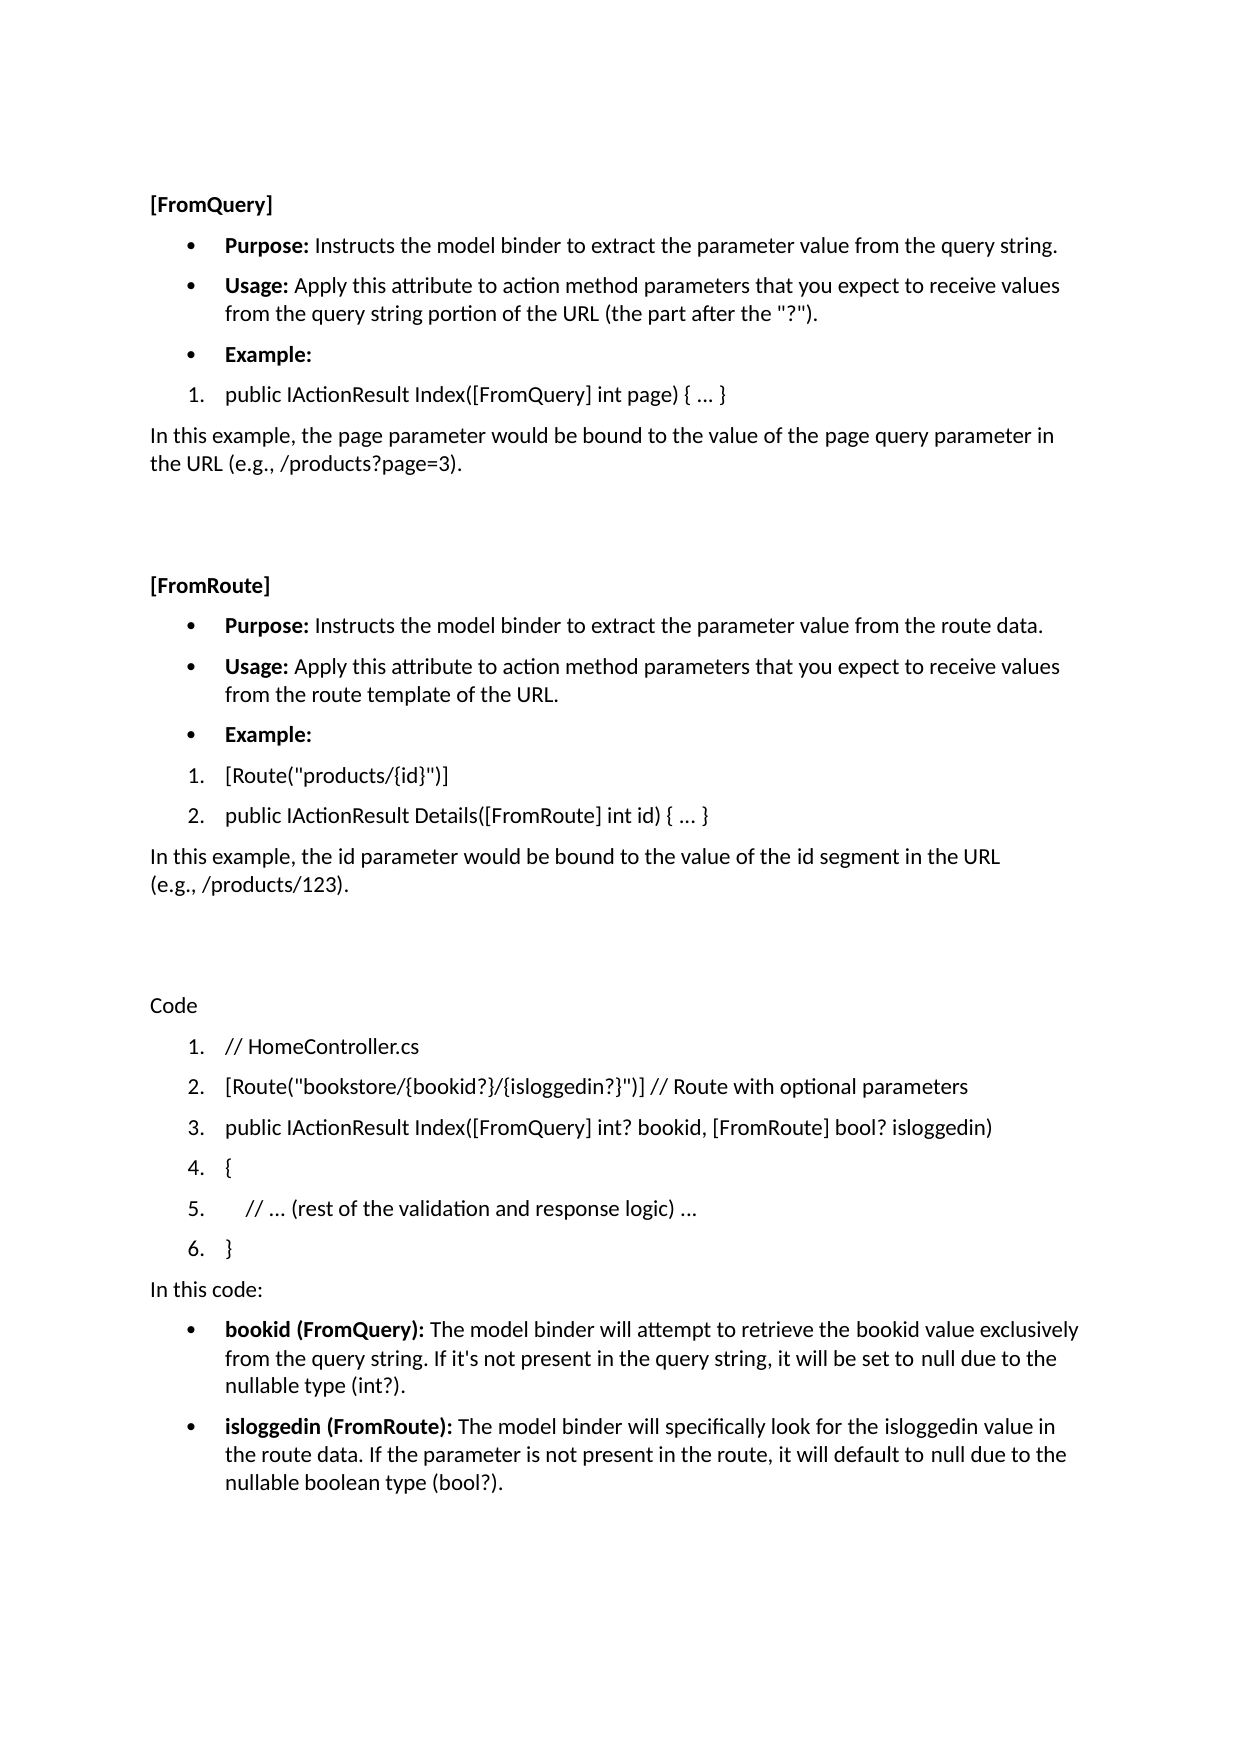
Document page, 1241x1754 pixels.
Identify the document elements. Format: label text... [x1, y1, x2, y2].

text In this example, the page parameter would be bound to the value of the page query parameter in the URL (e.g., /products?page=3). [150, 421, 1090, 477]
list isloggedin (FromRoute): The model binder will specifically look for the isloggedin value in the route data. If the parameter is not present in the route, it will default to null due to the nullable boolean type (bool?). [187, 1412, 1090, 1496]
list public IActionResult Details([FromRoute] int id) { ... } [187, 801, 1090, 829]
text In this example, the id parameter would be bound to the value of the id segment in the URL (e.g., /products/123). [150, 842, 1090, 898]
list Example: [187, 340, 1090, 368]
list Usage: Apply this attribute to action method parameters that you expect to receive values from the query string portion of the URL (the part after the "?"). [187, 272, 1090, 328]
text [FromRoute] [150, 571, 1090, 599]
list bookid (FromQuery): The model binder will attempt to retrieve the bookid value exclusively from the query string. If it's not present in the query string, it will be set to null due to the nullable type (int?). [187, 1316, 1090, 1400]
list // ... (rest of the validation and response logic) ... [187, 1194, 1090, 1222]
list public IActionResult Index([FromQuery] int page) { ... } [187, 381, 1090, 409]
text In this code: [150, 1275, 1090, 1303]
list Purpose: Instructs the model binder to extract the parameter value from the route data. [187, 611, 1090, 639]
list [Route("bookstore/{bookid?}/{isloggedin?}")] // Route with optional parameters [187, 1072, 1090, 1101]
list Example: [187, 720, 1090, 748]
list [Route("products/{id}")] [187, 761, 1090, 789]
list Usage: Apply this attribute to action method parameters that you expect to receive values from the route template of the URL. [187, 652, 1090, 708]
list // HomeController.cs [187, 1032, 1090, 1060]
list Purpose: Instructs the model binder to extract the parameter value from the query string. [187, 231, 1090, 259]
list } [187, 1234, 1090, 1263]
text [FromQuery] [150, 191, 1090, 218]
list public IActionResult Index([FromQuery] int? bookid, [FromRoute] bool? isloggedin) [187, 1113, 1090, 1141]
list { [187, 1153, 1090, 1182]
text Code [150, 991, 1090, 1019]
